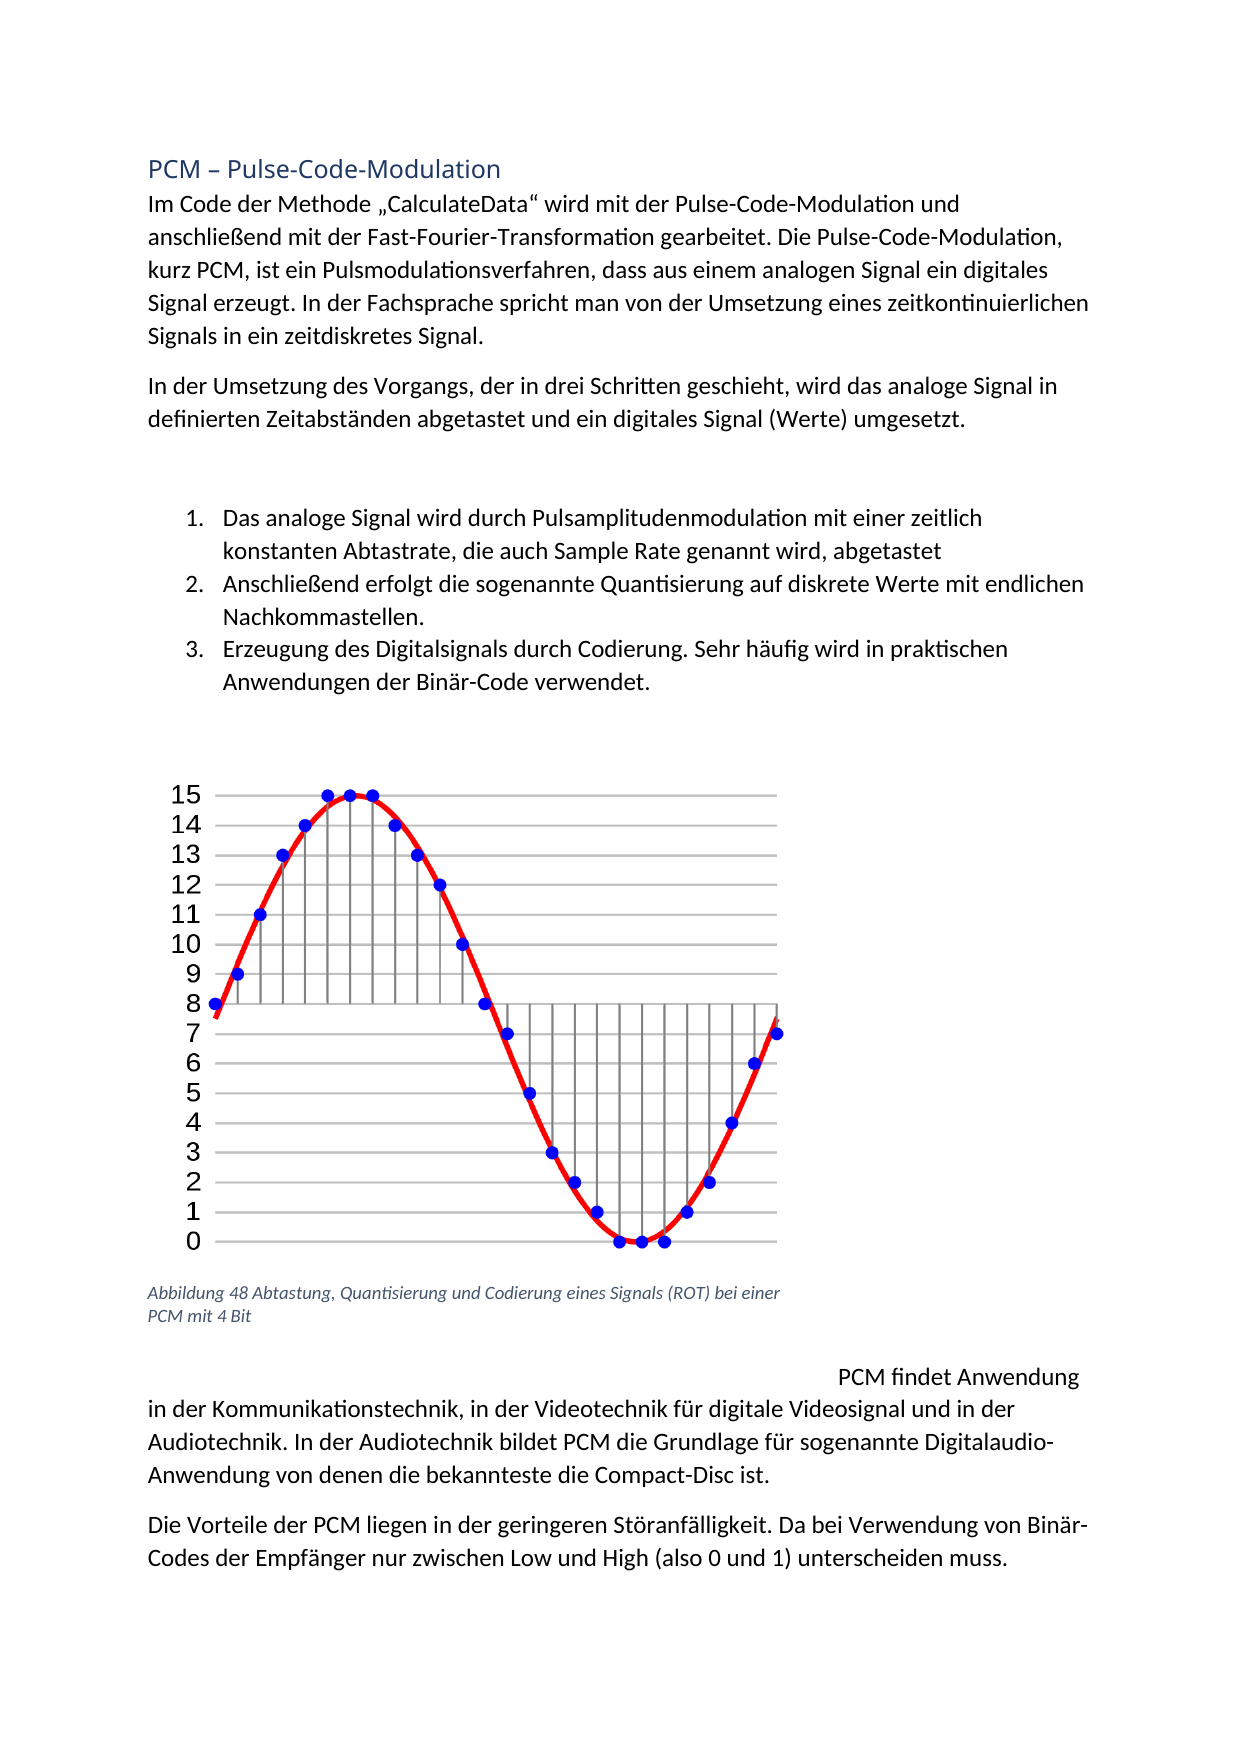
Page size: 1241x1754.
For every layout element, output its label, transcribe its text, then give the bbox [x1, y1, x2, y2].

list Anschließend erfolgt die sogenannte Quantisierung auf diskrete Werte mit endlichen Nachkommastellen. [185, 568, 1093, 631]
text In der Umsetzung des Vorgangs, der in drei Schritten geschieht, wird das analoge Signal in definierten Zeitabständen abgetastet und ein digitales Signal (Werte) umgesetzt. [148, 370, 1093, 433]
text Im Code der Methode „CalculateData“ wird mit der Pulse-Code-Modulation und anschließend mit der Fast-Fourier-Transformation gearbeitet. Die Pulse-Code-Modulation, kurz PCM, ist ein Pulsmodulationsverfahren, dass aus einem analogen Signal ein digitales Signal erzeugt. In der Fachsprache spricht man von der Umsetzung eines zeitkontinuierlichen Signals in ein zeitdiskretes Signal. [148, 188, 1093, 351]
subtitle PCM – Pulse-Code-Modulation [148, 152, 1093, 186]
picture [147, 765, 822, 1272]
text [148, 1509, 1093, 1572]
text PCM findet Anwendung in der Kommunikationstechnik, in der Videotechnik für digitale Videosignal und in der Audiotechnik. In der Audiotechnik bildet PCM die Grundlage für sogenannte Digitalaudio-Anwendung von denen die bekannteste die Compact-Disc ist. [148, 1361, 1093, 1490]
list Das analoge Signal wird durch Pulsamplitudenmodulation mit einer zeitlich konstanten Abtastrate, die auch Sample Rate genannt wird, abgetastet [185, 502, 1093, 565]
list Erzeugung des Digitalsignals durch Codierung. Sehr häufig wird in praktischen Anwendungen der Binär-Code verwendet. [185, 633, 1093, 697]
